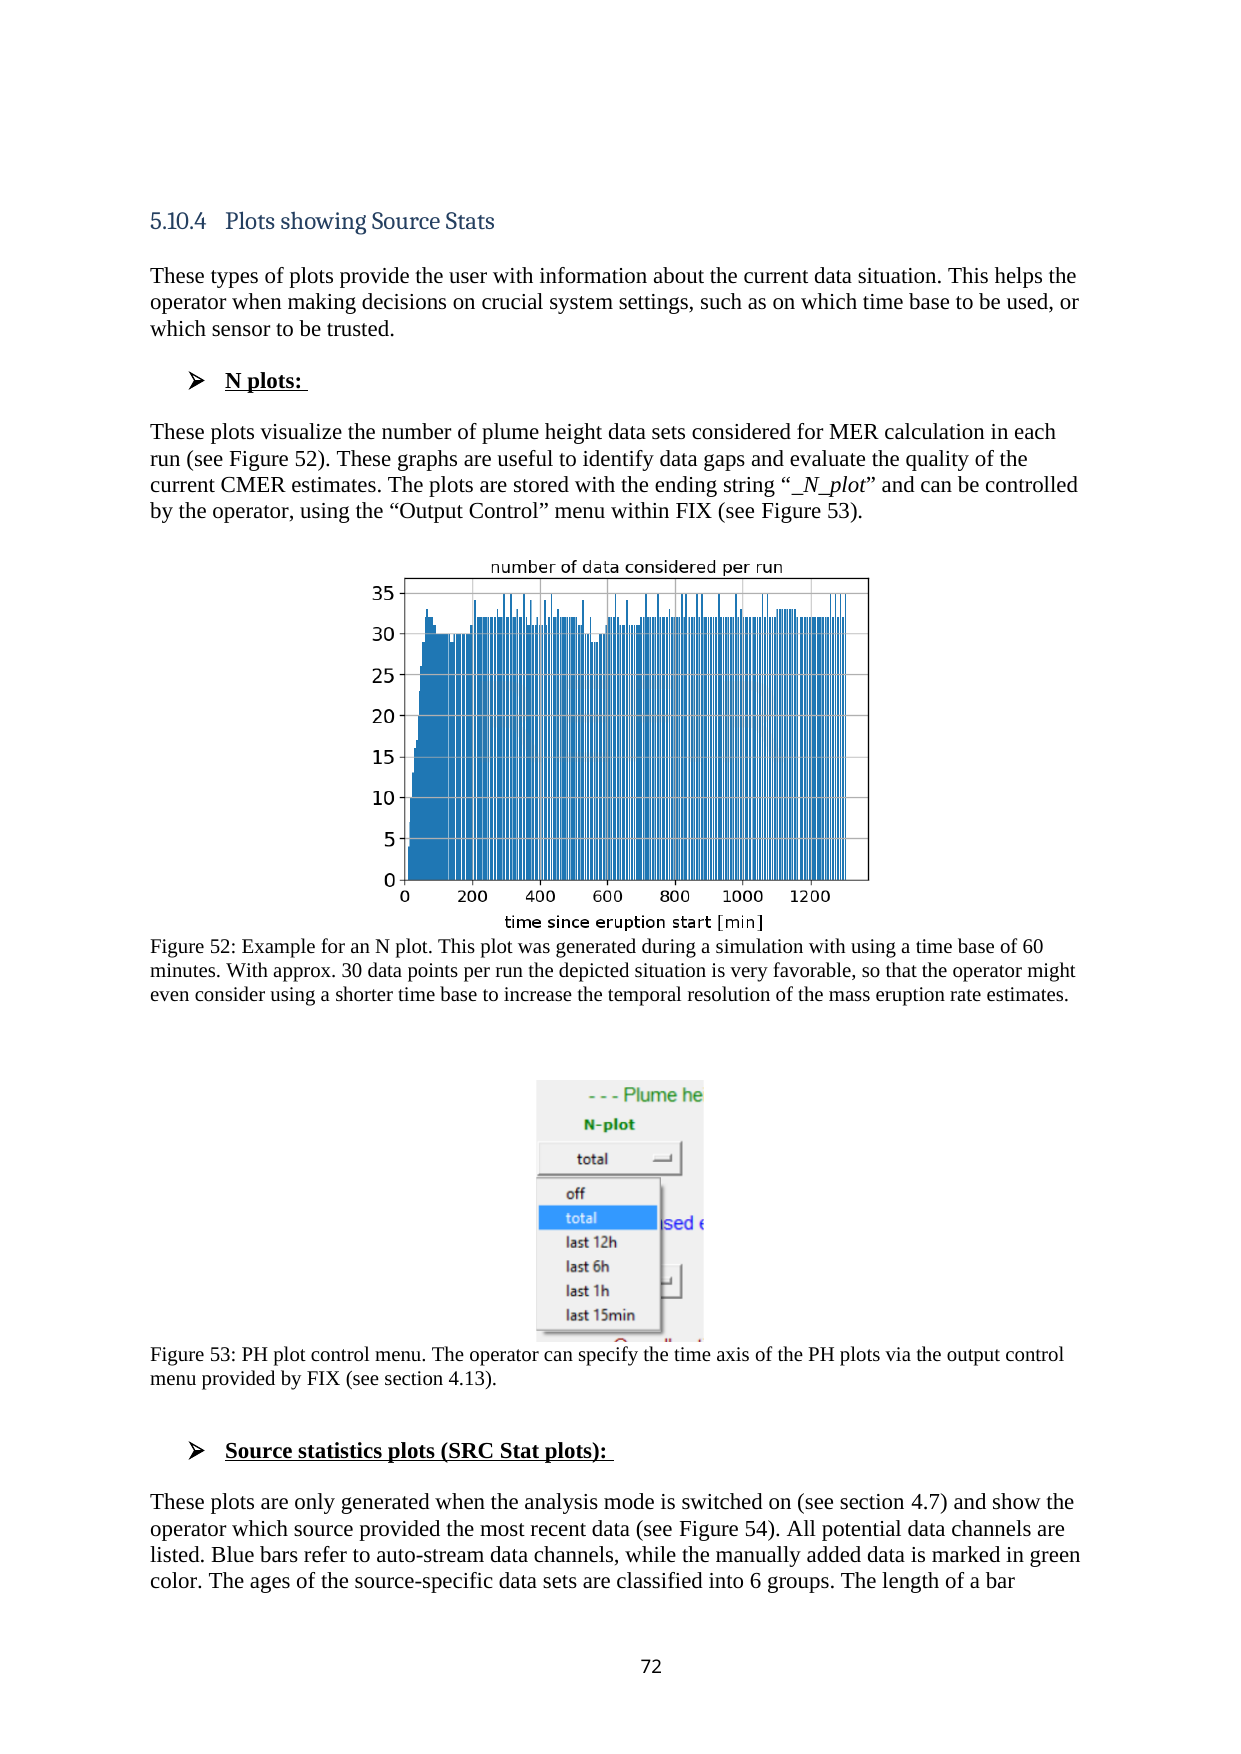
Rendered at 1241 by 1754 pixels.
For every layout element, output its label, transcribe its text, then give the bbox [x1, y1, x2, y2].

picture [536, 1080, 704, 1342]
picture [360, 550, 880, 935]
text These plots visualize the number of plume height data sets considered for MER calculation in each run (see Figure 49). These graphs are useful to identify data gaps and evaluate the quality of the current CMER estimates. The plots are stored with the ending string “_N_plot” and can be controlled by the operator, using the “Output Control” menu within FIX (see Figure 50). [150, 418, 1090, 524]
list Source statistics plots (SRC Stat plots): [187, 1437, 1090, 1464]
text Figure : Example for an N plot. This plot was generated during a simulation with using a time base of 60 minutes. With approx. 30 data points per run the depicted situation is very favorable, so that the operator might even consider using a shorter time base to increase the temporal resolution of the mass eruption rate estimates. [150, 934, 1090, 1006]
subtitle Plots showing Source Stats [150, 207, 1090, 236]
list N plots: [187, 367, 1090, 394]
text Figure : PH plot control menu. The operator can specify the time axis of the PH plots via the output control menu provided by FIX (see section 4.13). [150, 1342, 1090, 1390]
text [150, 1488, 1090, 1594]
text These types of plots provide the user with information about the current data situation. This helps the operator when making decisions on crucial system settings, such as on which time base to be used, or which sensor to be trusted. [150, 262, 1090, 341]
